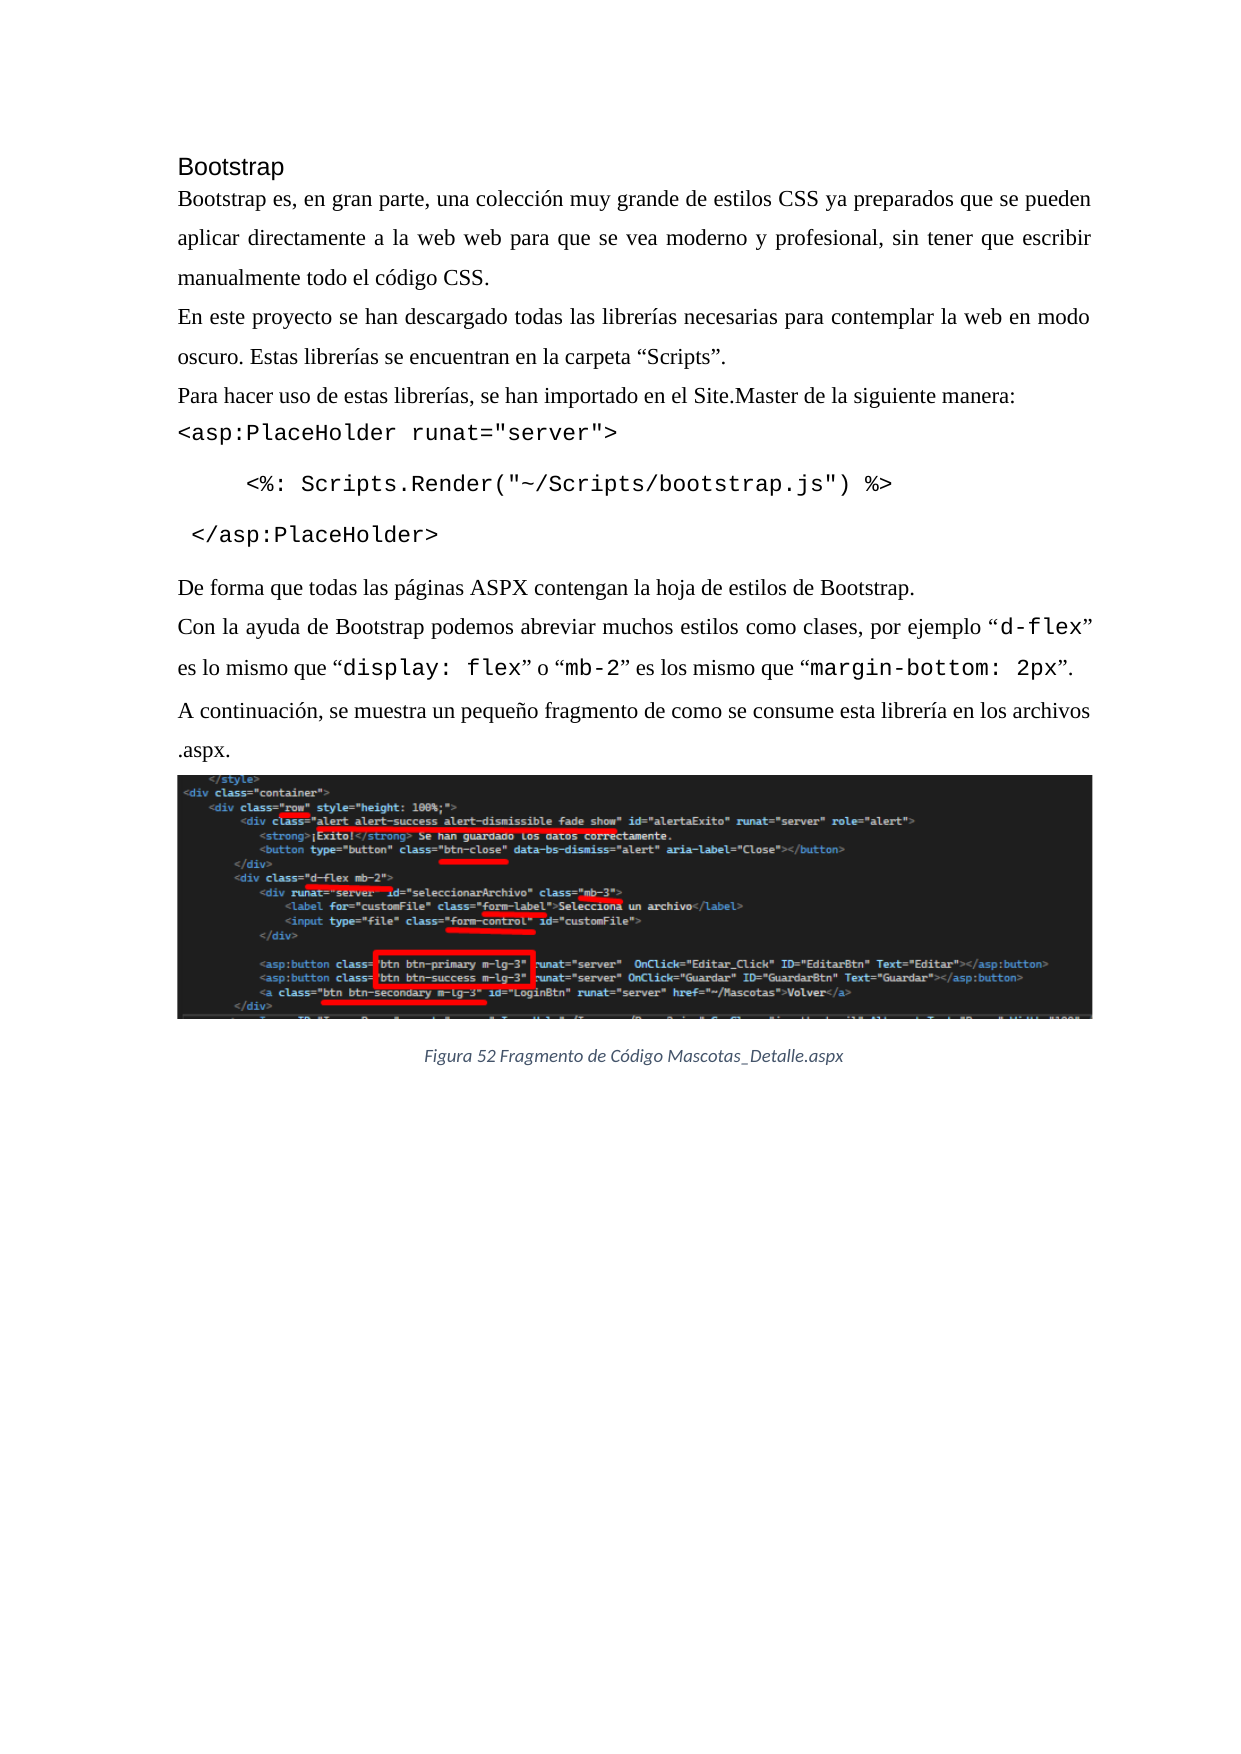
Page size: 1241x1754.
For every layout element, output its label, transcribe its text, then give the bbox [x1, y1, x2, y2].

subtitle Bootstrap [177, 152, 1092, 181]
text Para hacer uso de estas librerías, se han importado en el Site.Master de la siguiente manera: [177, 382, 1092, 409]
text Con la ayuda de Bootstrap podemos abreviar muchos estilos como clases, por ejemplo “d-flex” es lo mismo que “display: flex” o “mb-2” es los mismo que “margin-bottom: 2px”. [177, 613, 1092, 683]
text </asp:PlaceHolder> [177, 523, 1092, 549]
text De forma que todas las páginas ASPX contengan la hoja de estilos de Bootstrap. [177, 574, 1092, 600]
text En este proyecto se han descargado todas las librerías necesarias para contemplar la web en modo oscuro. Estas librerías se encuentran en la carpeta “Scripts”. [177, 303, 1092, 369]
text Bootstrap es, en gran parte, una colección muy grande de estilos CSS ya preparados que se pueden aplicar directamente a la web web para que se vea moderno y profesional, sin tener que escribir manualmente todo el código CSS. [177, 185, 1092, 290]
text <asp:PlaceHolder runat="server"> [177, 422, 1092, 448]
picture [177, 775, 1093, 1019]
text Figura 52 Fragmento de Código Mascotas_Detalle.aspx [177, 1044, 1092, 1067]
text A continuación, se muestra un pequeño fragmento de como se consume esta librería en los archivos .aspx. [177, 697, 1092, 763]
text <%: Scripts.Render("~/Scripts/bootstrap.js") %> [177, 472, 1092, 498]
